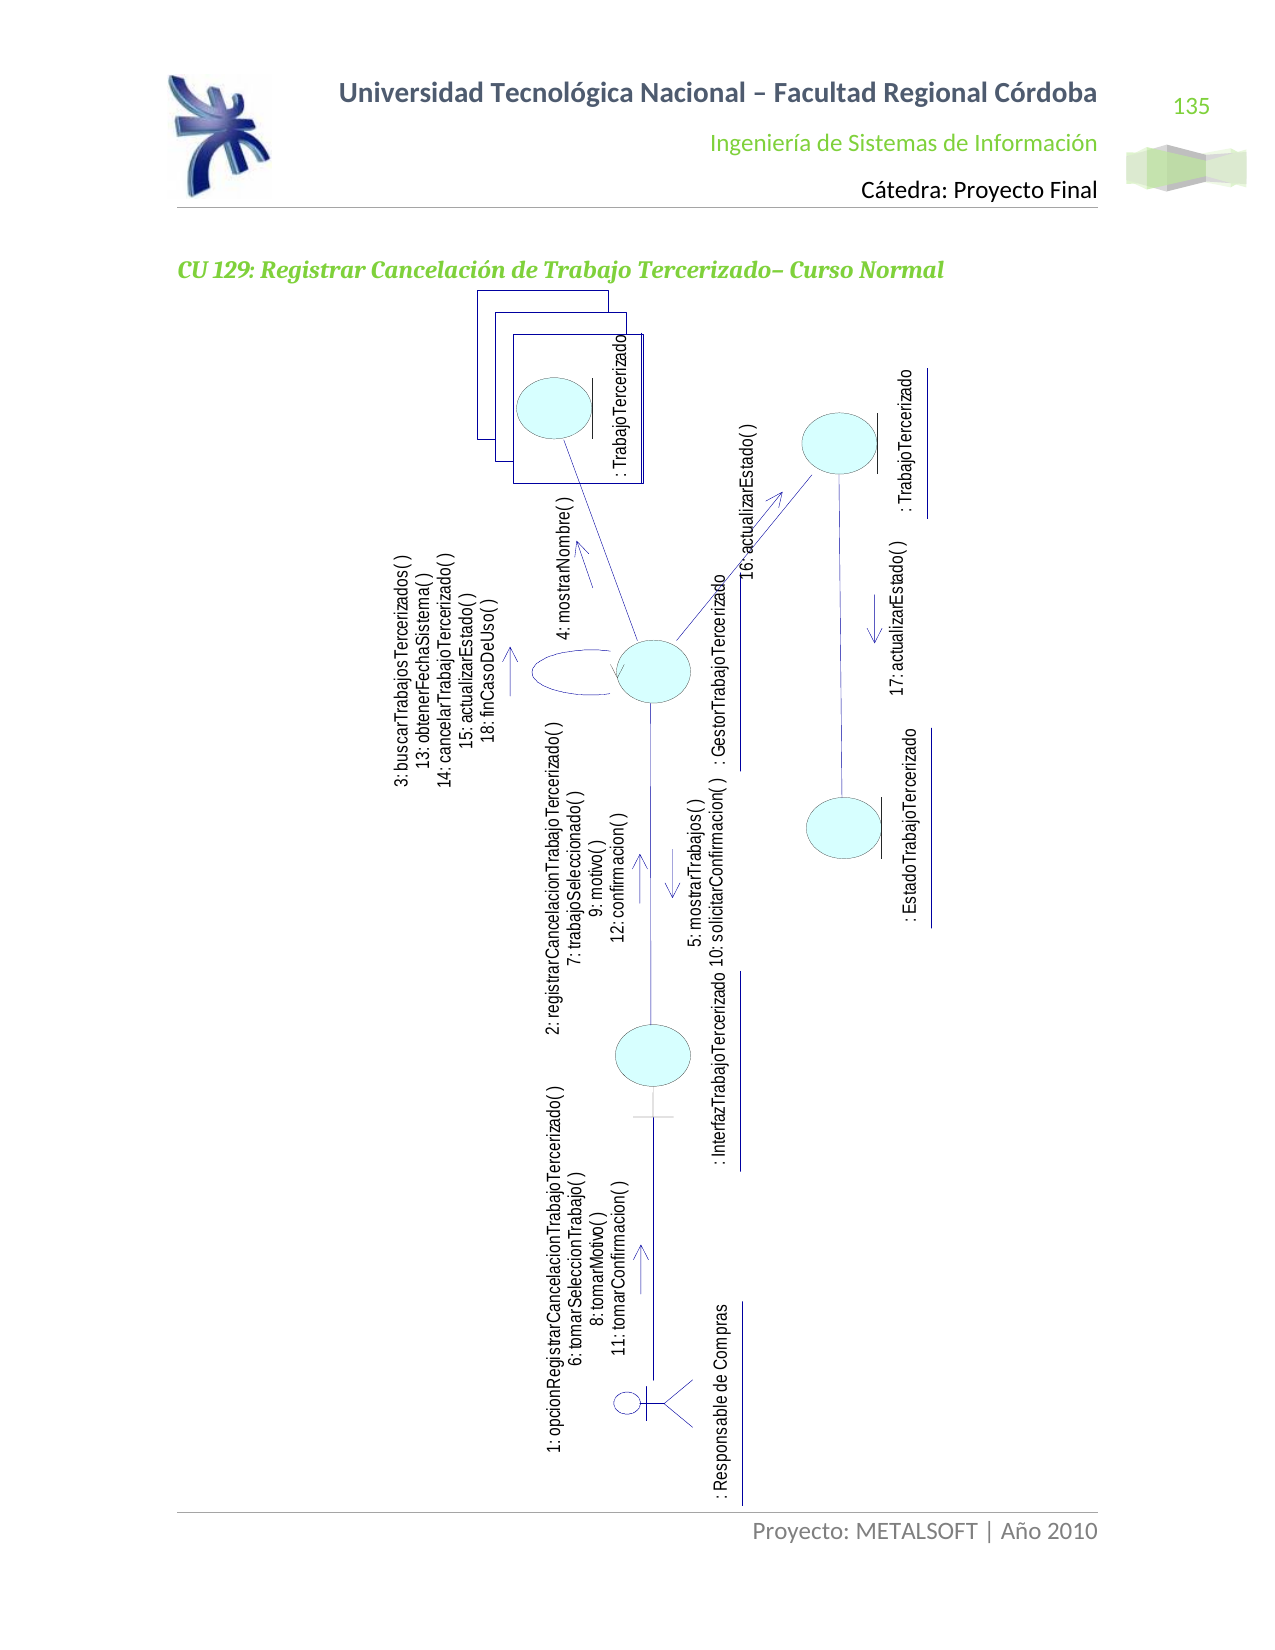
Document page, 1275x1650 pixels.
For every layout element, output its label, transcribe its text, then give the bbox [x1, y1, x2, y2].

text CU 129: Registrar Cancelación de Trabajo Tercerizado– Curso Normal [177, 256, 1098, 284]
picture [167, 74, 272, 199]
